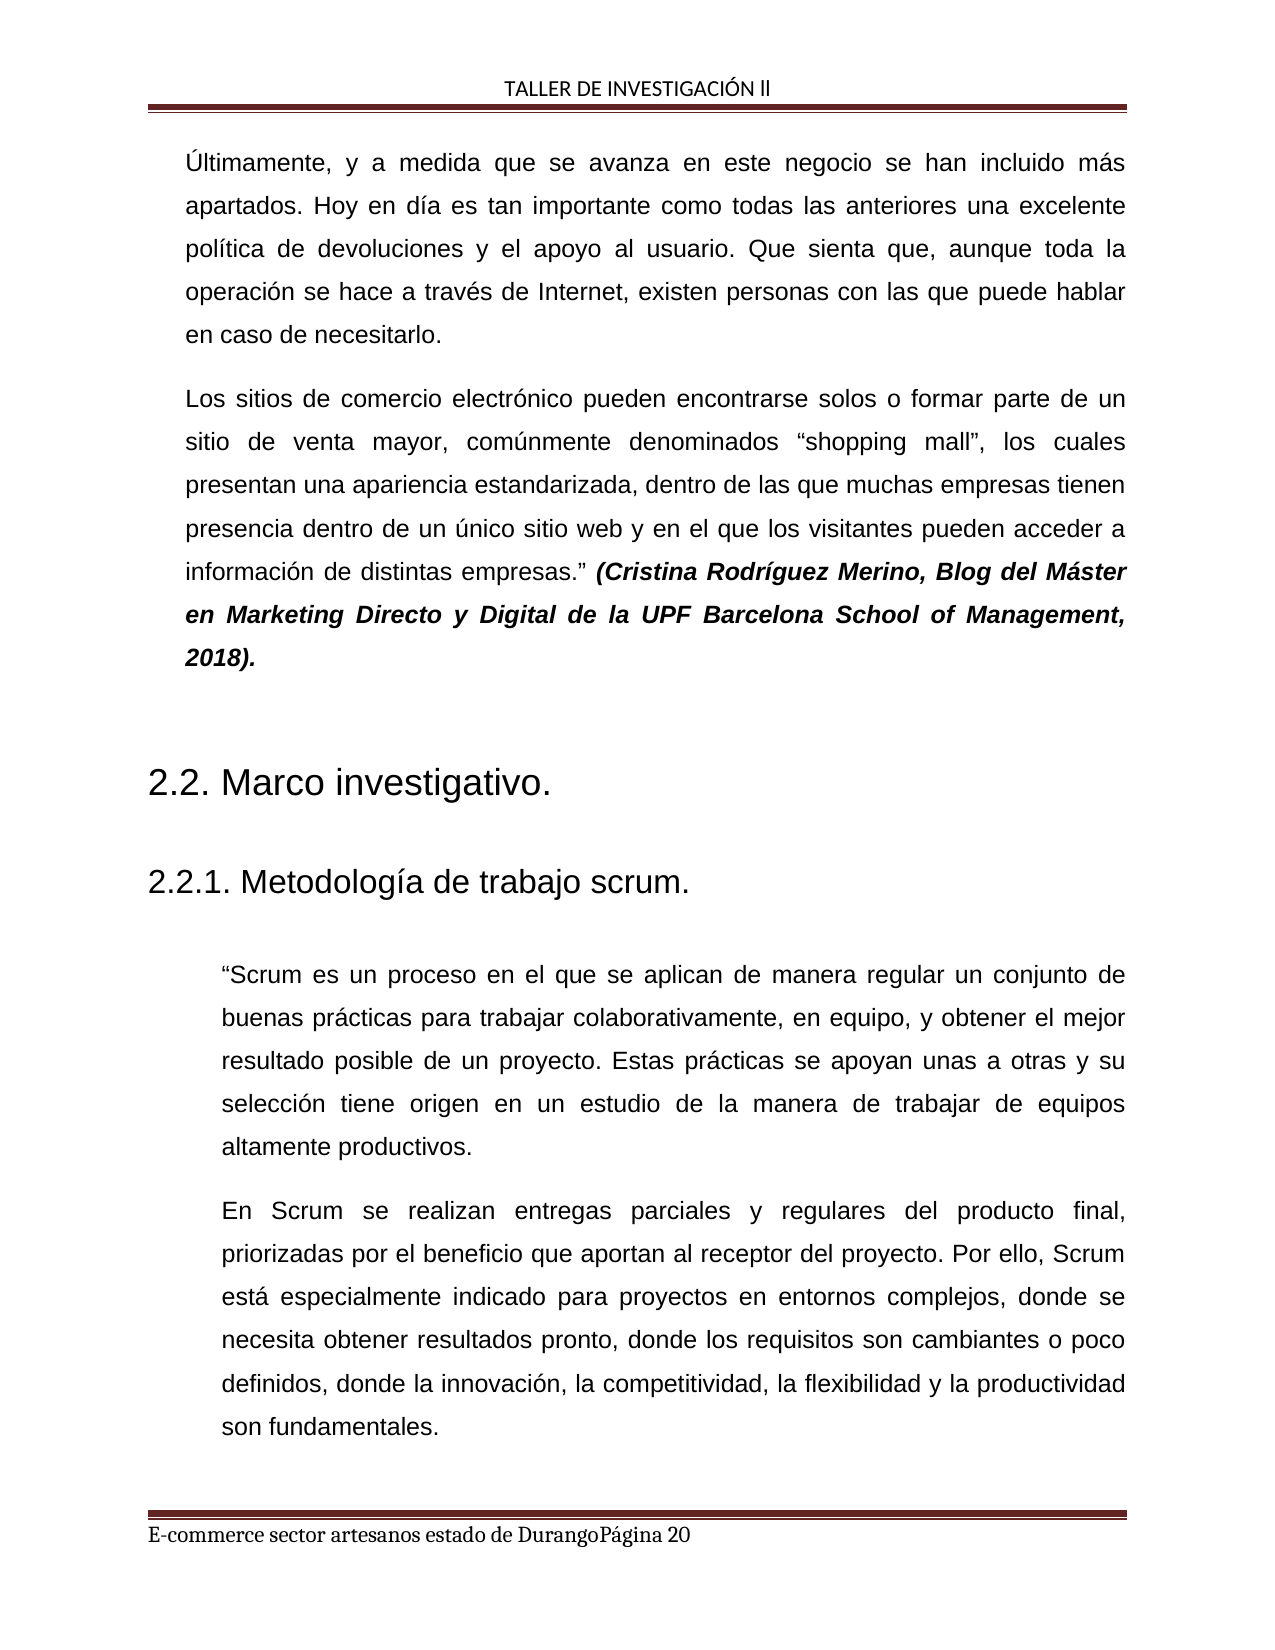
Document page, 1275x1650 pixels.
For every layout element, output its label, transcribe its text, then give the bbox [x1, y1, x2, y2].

text “Scrum es un proceso en el que se aplican de manera regular un conjunto de buenas prácticas para trabajar colaborativamente, en equipo, y obtener el mejor resultado posible de un proyecto. Estas prácticas se apoyan unas a otras y su selección tiene origen en un estudio de la manera de trabajar de equipos altamente productivos. [221, 960, 1127, 1161]
subtitle 2.2. Marco investigativo. [148, 760, 1127, 803]
text En Scrum se realizan entregas parciales y regulares del producto final, priorizadas por el beneficio que aportan al receptor del proyecto. Por ello, Scrum está especialmente indicado para proyectos en entornos complejos, donde se necesita obtener resultados pronto, donde los requisitos son cambiantes o poco definidos, donde la innovación, la competitividad, la flexibilidad y la productividad son fundamentales. [221, 1196, 1127, 1441]
subtitle 2.2.1. Metodología de trabajo scrum. [148, 862, 1127, 901]
text Últimamente, y a medida que se avanza en este negocio se han incluido más apartados. Hoy en día es tan importante como todas las anteriores una excelente política de devoluciones y el apoyo al usuario. Que sienta que, aunque toda la operación se hace a través de Internet, existen personas con las que puede hablar en caso de necesitarlo. [185, 148, 1127, 349]
text Los sitios de comercio electrónico pueden encontrarse solos o formar parte de un sitio de venta mayor, comúnmente denominados “shopping mall”, los cuales presentan una apariencia estandarizada, dentro de las que muchas empresas tienen presencia dentro de un único sitio web y en el que los visitantes pueden acceder a información de distintas empresas.” (Cristina Rodríguez Merino, Blog del Máster en Marketing Directo y Digital de la UPF Barcelona School of Management, 2018). [185, 384, 1127, 672]
